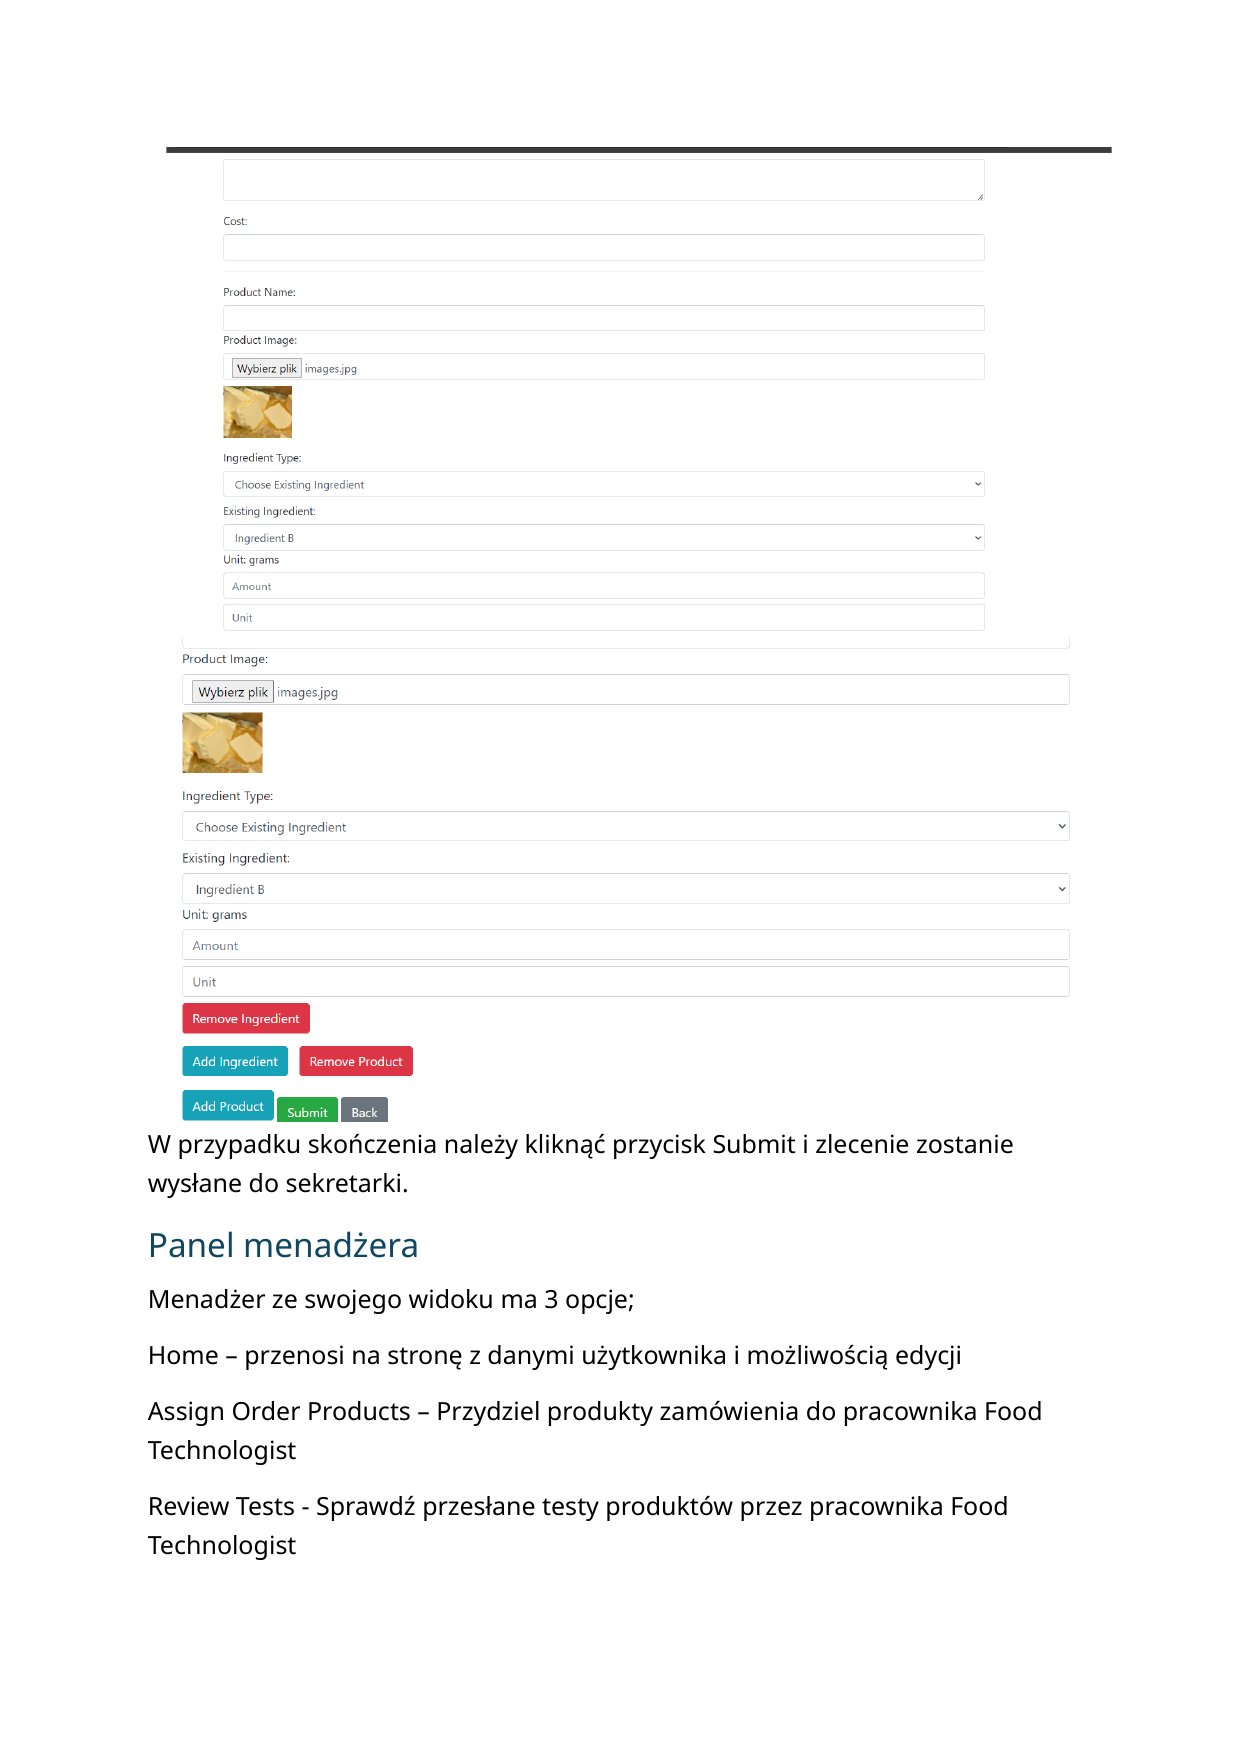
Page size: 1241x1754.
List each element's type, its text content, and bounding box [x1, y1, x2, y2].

text Menadżer ze swojego widoku ma 3 opcje; [148, 1282, 1093, 1316]
subtitle Panel menadżera [148, 1222, 1093, 1267]
text W przypadku skończenia należy kliknąć przycisk Submit i zlecenie zostanie wysłane do sekretarki. [148, 148, 1093, 1200]
text Review Tests - Sprawdź przesłane testy produktów przez pracownika Food Technologist [148, 1489, 1093, 1562]
text Assign Order Products – Przydziel produkty zamówienia do pracownika Food Technologist [148, 1394, 1093, 1467]
text Home – przenosi na stronę z danymi użytkownika i możliwością edycji [148, 1338, 1093, 1372]
